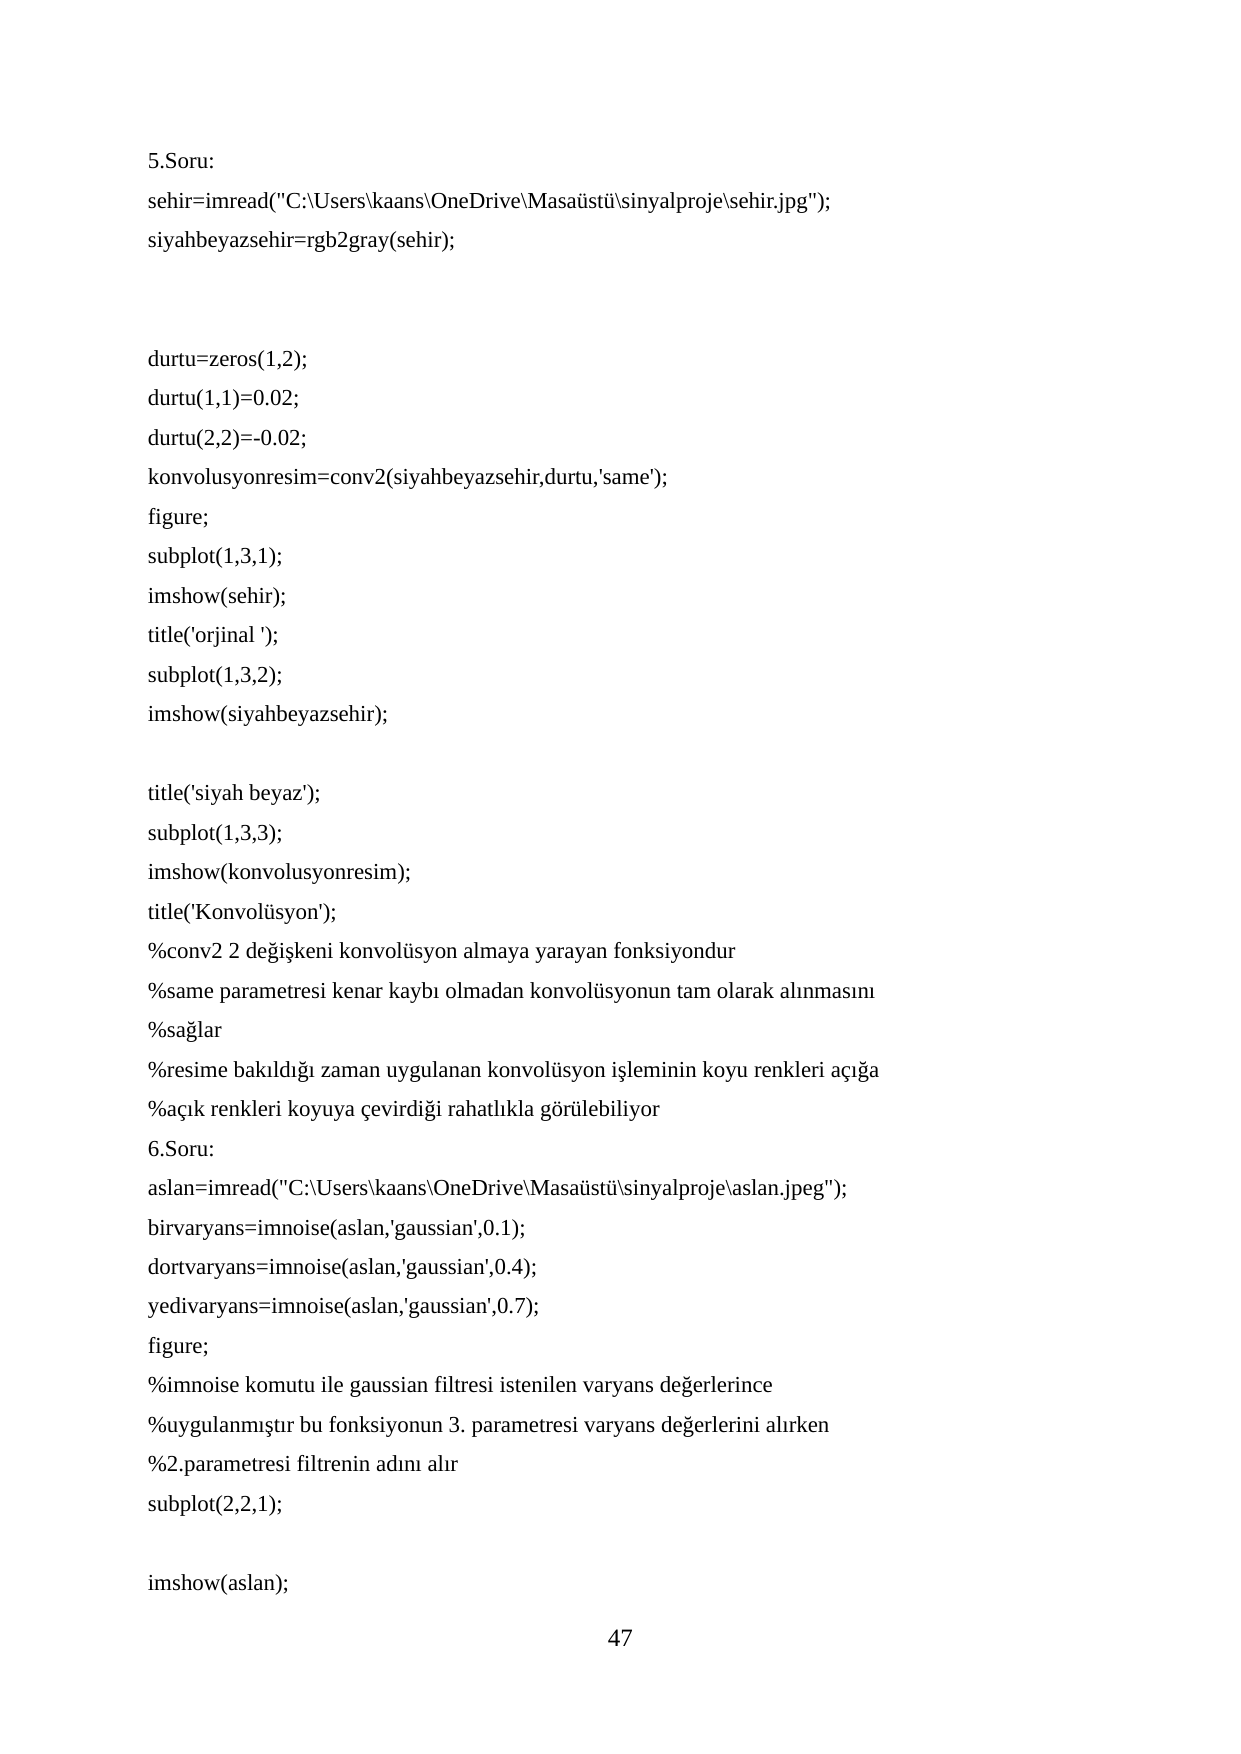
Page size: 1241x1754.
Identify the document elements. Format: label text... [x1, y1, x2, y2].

text imshow(konvolusyonresim); [148, 858, 1093, 884]
text durtu(2,2)=-0.02; [148, 424, 1093, 450]
text durtu(1,1)=0.02; [148, 384, 1093, 411]
text 6.Soru: [148, 1134, 1093, 1161]
text durtu=zeros(1,2); [148, 345, 1093, 371]
text figure; [148, 1332, 1093, 1358]
text imshow(aslan); [148, 1569, 1093, 1595]
text yedivaryans=imnoise(aslan,'gaussian',0.7); [148, 1292, 1093, 1319]
text %conv2 2 değişkeni konvolüsyon almaya yarayan fonksiyondur [148, 937, 1093, 963]
text subplot(2,2,1); [148, 1490, 1093, 1516]
text %same parametresi kenar kaybı olmadan konvolüsyonun tam olarak alınmasını [148, 977, 1093, 1003]
text %imnoise komutu ile gaussian filtresi istenilen varyans değerlerince [148, 1371, 1093, 1398]
text %sağlar [148, 1016, 1093, 1042]
text %2.parametresi filtrenin adını alır [148, 1450, 1093, 1477]
text imshow(siyahbeyazsehir); [148, 700, 1093, 727]
text subplot(1,3,1); [148, 542, 1093, 569]
text figure; [148, 503, 1093, 529]
text subplot(1,3,3); [148, 819, 1093, 845]
text %açık renkleri koyuya çevirdiği rahatlıkla görülebiliyor [148, 1095, 1093, 1121]
text 5.Soru: [148, 148, 1093, 174]
text aslan=imread("C:\Users\kaans\OneDrive\Masaüstü\sinyalproje\aslan.jpeg"); [148, 1174, 1093, 1200]
text dortvaryans=imnoise(aslan,'gaussian',0.4); [148, 1253, 1093, 1279]
text birvaryans=imnoise(aslan,'gaussian',0.1); [148, 1213, 1093, 1240]
text title('orjinal '); [148, 621, 1093, 648]
text %uygulanmıştır bu fonksiyonun 3. parametresi varyans değerlerini alırken [148, 1411, 1093, 1437]
text siyahbeyazsehir=rgb2gray(sehir); [148, 227, 1093, 253]
text %resime bakıldığı zaman uygulanan konvolüsyon işleminin koyu renkleri açığa [148, 1056, 1093, 1082]
text title('siyah beyaz'); [148, 779, 1093, 806]
text title('Konvolüsyon'); [148, 898, 1093, 924]
text subplot(1,3,2); [148, 661, 1093, 687]
text sehir=imread("C:\Users\kaans\OneDrive\Masaüstü\sinyalproje\sehir.jpg"); [148, 187, 1093, 213]
text imshow(sehir); [148, 582, 1093, 608]
text konvolusyonresim=conv2(siyahbeyazsehir,durtu,'same'); [148, 463, 1093, 490]
